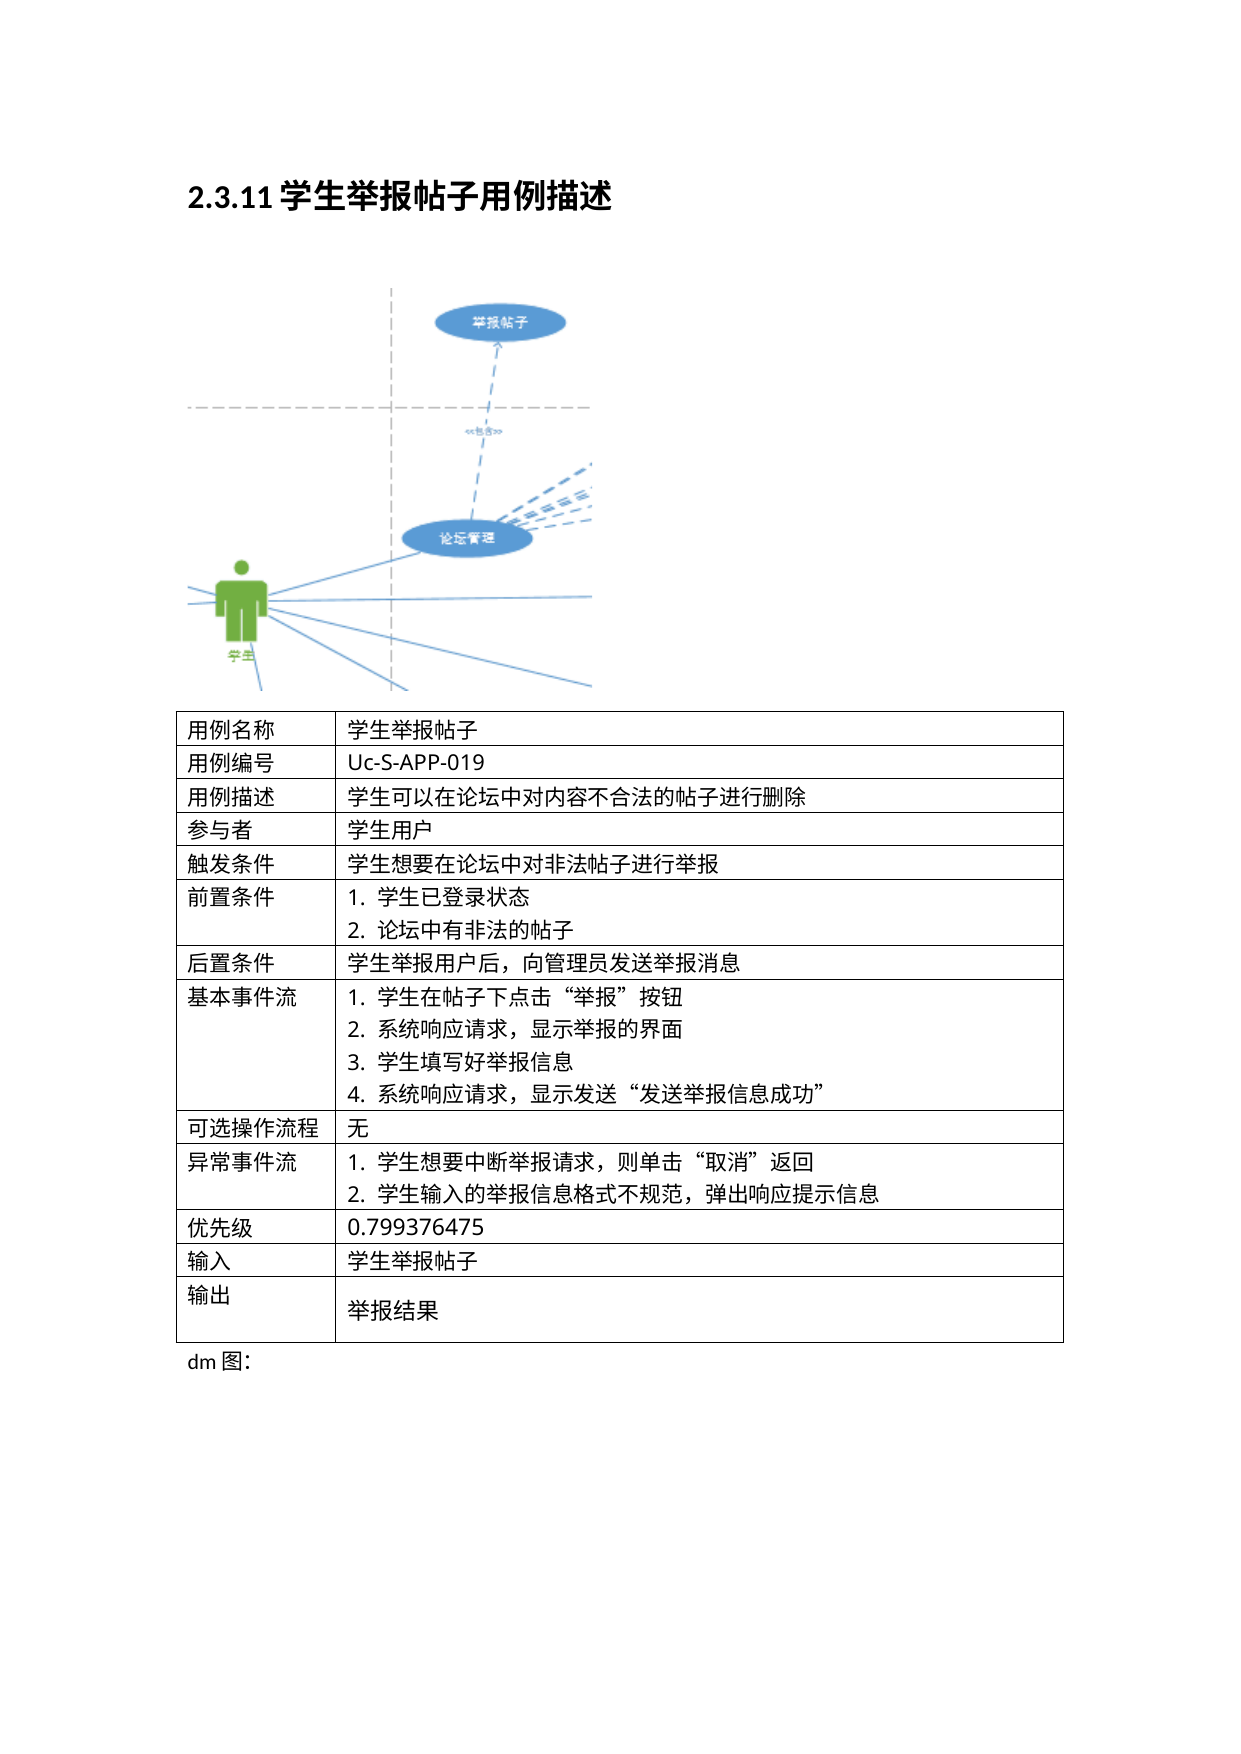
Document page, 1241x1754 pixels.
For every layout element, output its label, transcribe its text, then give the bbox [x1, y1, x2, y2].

table_cell 前置条件 [177, 880, 335, 945]
table_cell 异常事件流 [177, 1144, 335, 1209]
table_cell 触发条件 [177, 846, 335, 879]
table_cell 可选操作流程 [177, 1111, 335, 1143]
table_cell 学生在帖子下点击“举报”按钮 系统响应请求，显示举报的界面 学生填写好举报信息 系统响应请求，显示发送“发送举报信息成功” [336, 980, 1063, 1109]
table_cell 学生举报帖子 [336, 1244, 1063, 1276]
table_cell 学生用户 [336, 813, 1063, 845]
subtitle 2.3.11学生举报帖子用例描述 [187, 162, 1053, 227]
picture [187, 288, 593, 691]
table_cell 举报结果 [336, 1277, 1063, 1342]
table_cell Uc-S-APP-019 [336, 746, 1063, 778]
table_cell 优先级 [177, 1210, 335, 1243]
table_cell 输入 [177, 1244, 335, 1276]
table_cell 输出 [177, 1277, 335, 1342]
table_cell 参与者 [177, 813, 335, 845]
table_cell 学生想要中断举报请求，则单击“取消”返回 学生输入的举报信息格式不规范，弹出响应提示信息 [336, 1144, 1063, 1209]
table_cell 学生想要在论坛中对非法帖子进行举报 [336, 846, 1063, 879]
table_cell 学生可以在论坛中对内容不合法的帖子进行删除 [336, 779, 1063, 812]
text dm图： [187, 1343, 1053, 1376]
table_cell 后置条件 [177, 946, 335, 978]
table_cell 学生举报用户后，向管理员发送举报消息 [336, 946, 1063, 978]
table_cell 用例编号 [177, 746, 335, 778]
table_header 学生举报帖子 [336, 712, 1063, 745]
table_cell 基本事件流 [177, 980, 335, 1109]
table_header 用例名称 [177, 712, 335, 745]
table_cell 学生已登录状态 论坛中有非法的帖子 [336, 880, 1063, 945]
table_cell 0.799376475 [336, 1210, 1063, 1243]
table_cell 无 [336, 1111, 1063, 1143]
table_cell 用例描述 [177, 779, 335, 812]
